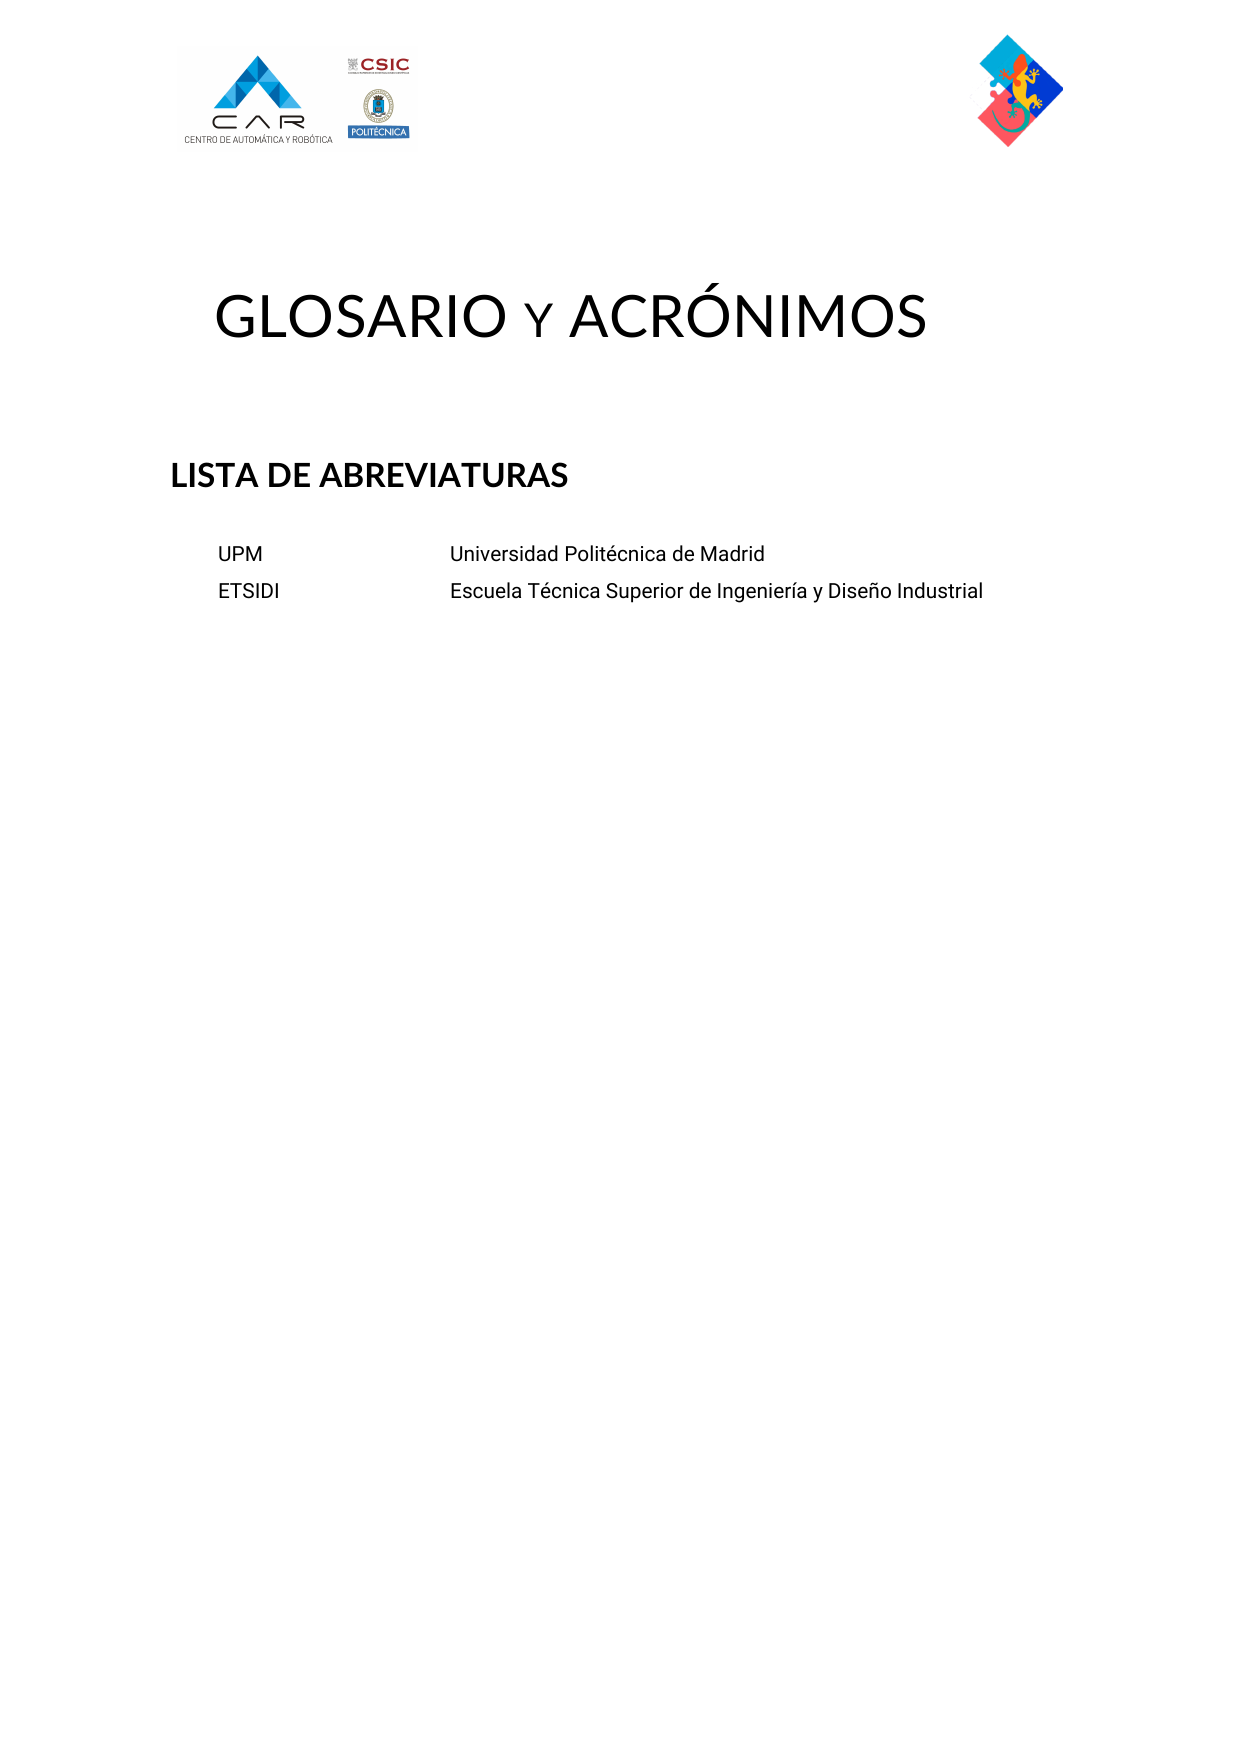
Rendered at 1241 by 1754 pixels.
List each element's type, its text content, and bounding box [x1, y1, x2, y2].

table_cell Escuela Técnica Superior de Ingeniería y Diseño Industrial [439, 579, 1063, 616]
picture [969, 34, 1063, 147]
picture [177, 46, 418, 152]
table_header Universidad Politécnica de Madrid [439, 541, 1063, 579]
text GLOSARIO y ACRÓNIMOS [214, 280, 1063, 350]
subtitle LISTA DE ABREVIATURAS [170, 454, 1063, 494]
table_header UPM [207, 541, 439, 579]
table_cell ETSIDI [207, 579, 439, 616]
